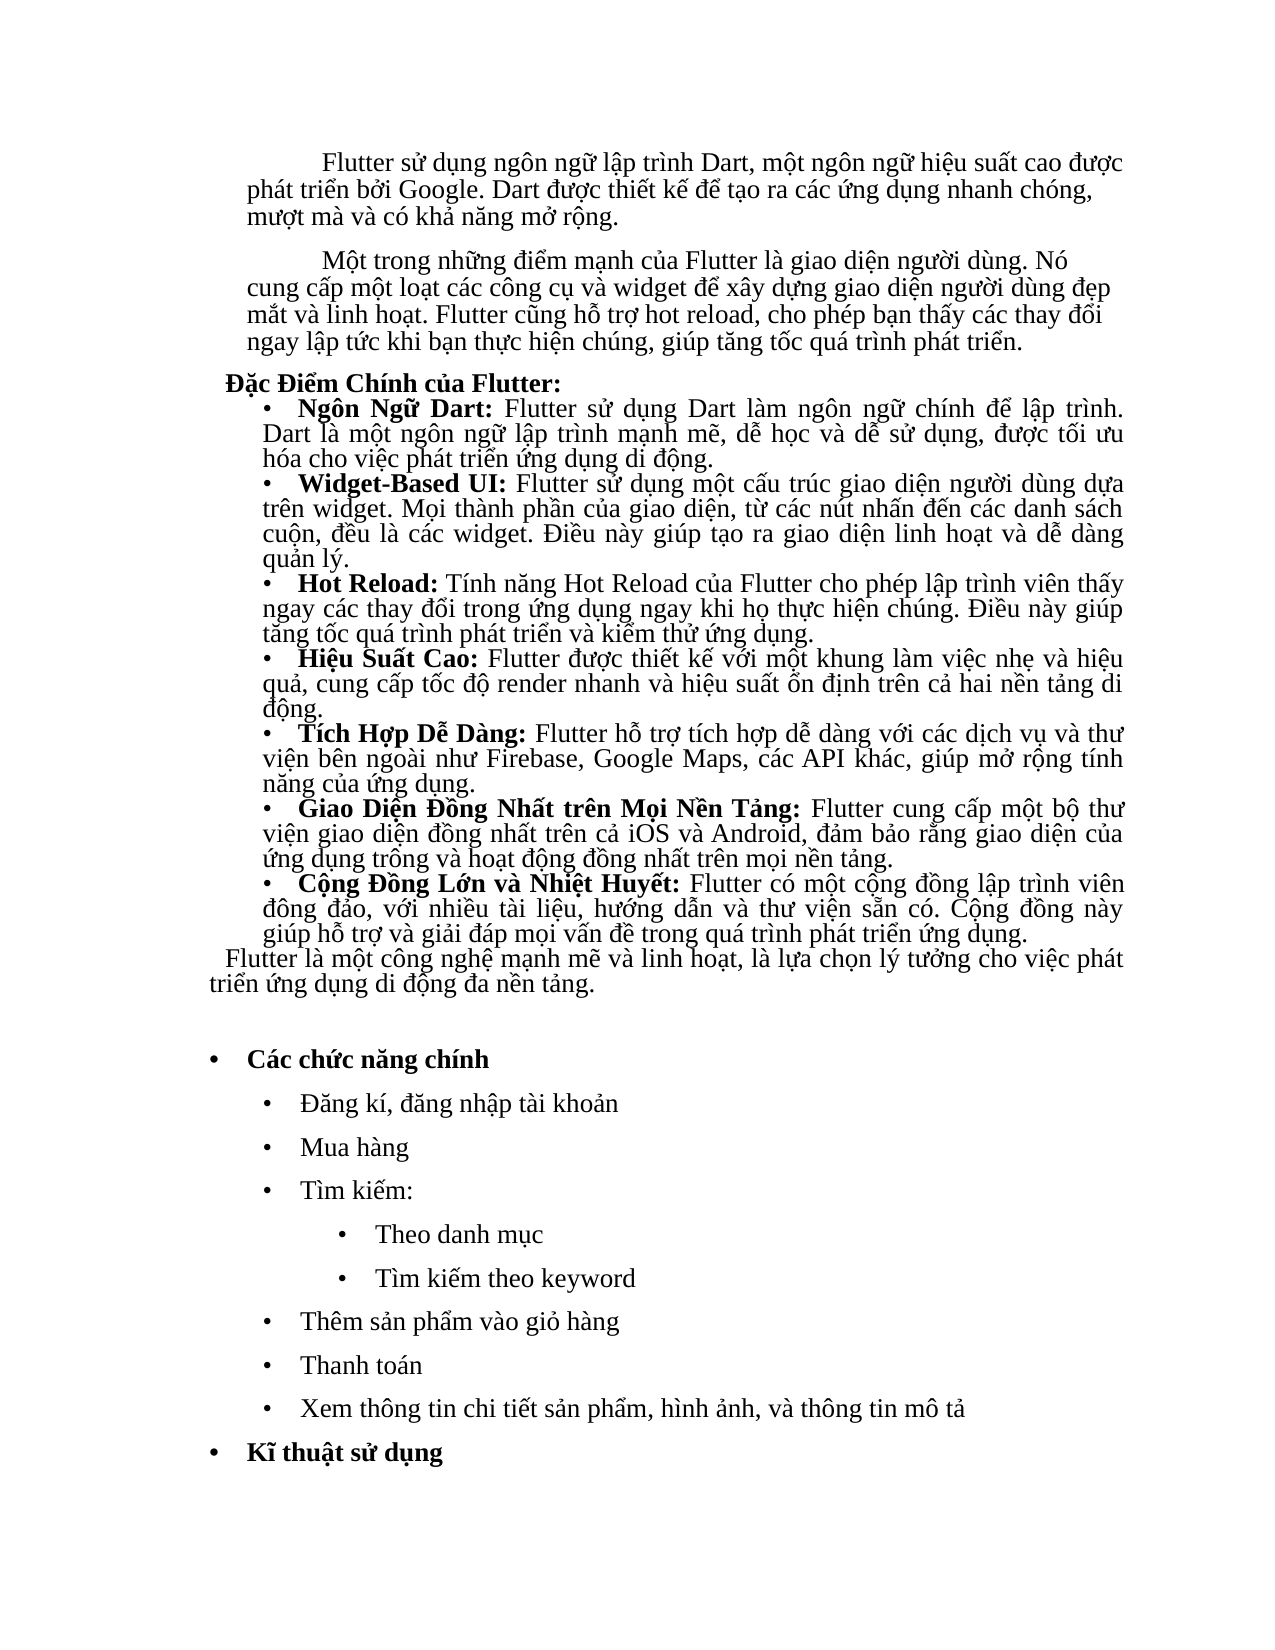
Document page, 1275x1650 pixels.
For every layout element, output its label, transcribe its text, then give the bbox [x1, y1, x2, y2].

list Đăng kí, đăng nhập tài khoản [262, 1091, 1125, 1118]
list Kĩ thuật sử dụng [209, 1440, 1125, 1467]
list Widget-Based UI: Flutter sử dụng một cấu trúc giao diện người dùng dựa trên widget. Mọi thành phần của giao diện, từ các nút nhấn đến các danh sách cuộn, đều là các widget. Điều này giúp tạo ra giao diện linh hoạt và dễ dàng quản lý. [262, 472, 1125, 572]
list Thanh toán [262, 1353, 1125, 1380]
text Flutter sử dụng ngôn ngữ lập trình Dart, một ngôn ngữ hiệu suất cao được phát triển bởi Google. Dart được thiết kế để tạo ra các ứng dụng nhanh chóng, mượt mà và có khả năng mở rộng. [247, 150, 1125, 231]
text Flutter là một công nghệ mạnh mẽ và linh hoạt, là lựa chọn lý tưởng cho việc phát triển ứng dụng di động đa nền tảng. [209, 947, 1125, 997]
list Theo danh mục [337, 1222, 1125, 1249]
list Mua hàng [262, 1134, 1125, 1161]
list Hiệu Suất Cao: Flutter được thiết kế với một khung làm việc nhẹ và hiệu quả, cung cấp tốc độ render nhanh và hiệu suất ổn định trên cả hai nền tảng di động. [262, 647, 1125, 722]
list Ngôn Ngữ Dart: Flutter sử dụng Dart làm ngôn ngữ chính để lập trình. Dart là một ngôn ngữ lập trình mạnh mẽ, dễ học và dễ sử dụng, được tối ưu hóa cho việc phát triển ứng dụng di động. [262, 397, 1125, 472]
list Giao Diện Đồng Nhất trên Mọi Nền Tảng: Flutter cung cấp một bộ thư viện giao diện đồng nhất trên cả iOS và Android, đảm bảo rằng giao diện của ứng dụng trông và hoạt động đồng nhất trên mọi nền tảng. [262, 797, 1125, 872]
text Đặc Điểm Chính của Flutter: [150, 372, 1125, 397]
list Hot Reload: Tính năng Hot Reload của Flutter cho phép lập trình viên thấy ngay các thay đổi trong ứng dụng ngay khi họ thực hiện chúng. Điều này giúp tăng tốc quá trình phát triển và kiểm thử ứng dụng. [262, 572, 1125, 647]
list Xem thông tin chi tiết sản phẩm, hình ảnh, và thông tin mô tả [262, 1396, 1125, 1423]
list Các chức năng chính [209, 1047, 1125, 1074]
list Tìm kiếm: [262, 1178, 1125, 1205]
list Tích Hợp Dễ Dàng: Flutter hỗ trợ tích hợp dễ dàng với các dịch vụ và thư viện bên ngoài như Firebase, Google Maps, các API khác, giúp mở rộng tính năng của ứng dụng. [262, 722, 1125, 797]
list Thêm sản phẩm vào giỏ hàng [262, 1309, 1125, 1336]
text Một trong những điểm mạnh của Flutter là giao diện người dùng. Nó cung cấp một loạt các công cụ và widget để xây dựng giao diện người dùng đẹp mắt và linh hoạt. Flutter cũng hỗ trợ hot reload, cho phép bạn thấy các thay đổi ngay lập tức khi bạn thực hiện chúng, giúp tăng tốc quá trình phát triển. [247, 248, 1125, 356]
list Cộng Đồng Lớn và Nhiệt Huyết: Flutter có một cộng đồng lập trình viên đông đảo, với nhiều tài liệu, hướng dẫn và thư viện sẵn có. Cộng đồng này giúp hỗ trợ và giải đáp mọi vấn đề trong quá trình phát triển ứng dụng. [262, 872, 1125, 947]
list Tìm kiếm theo keyword [337, 1265, 1125, 1292]
